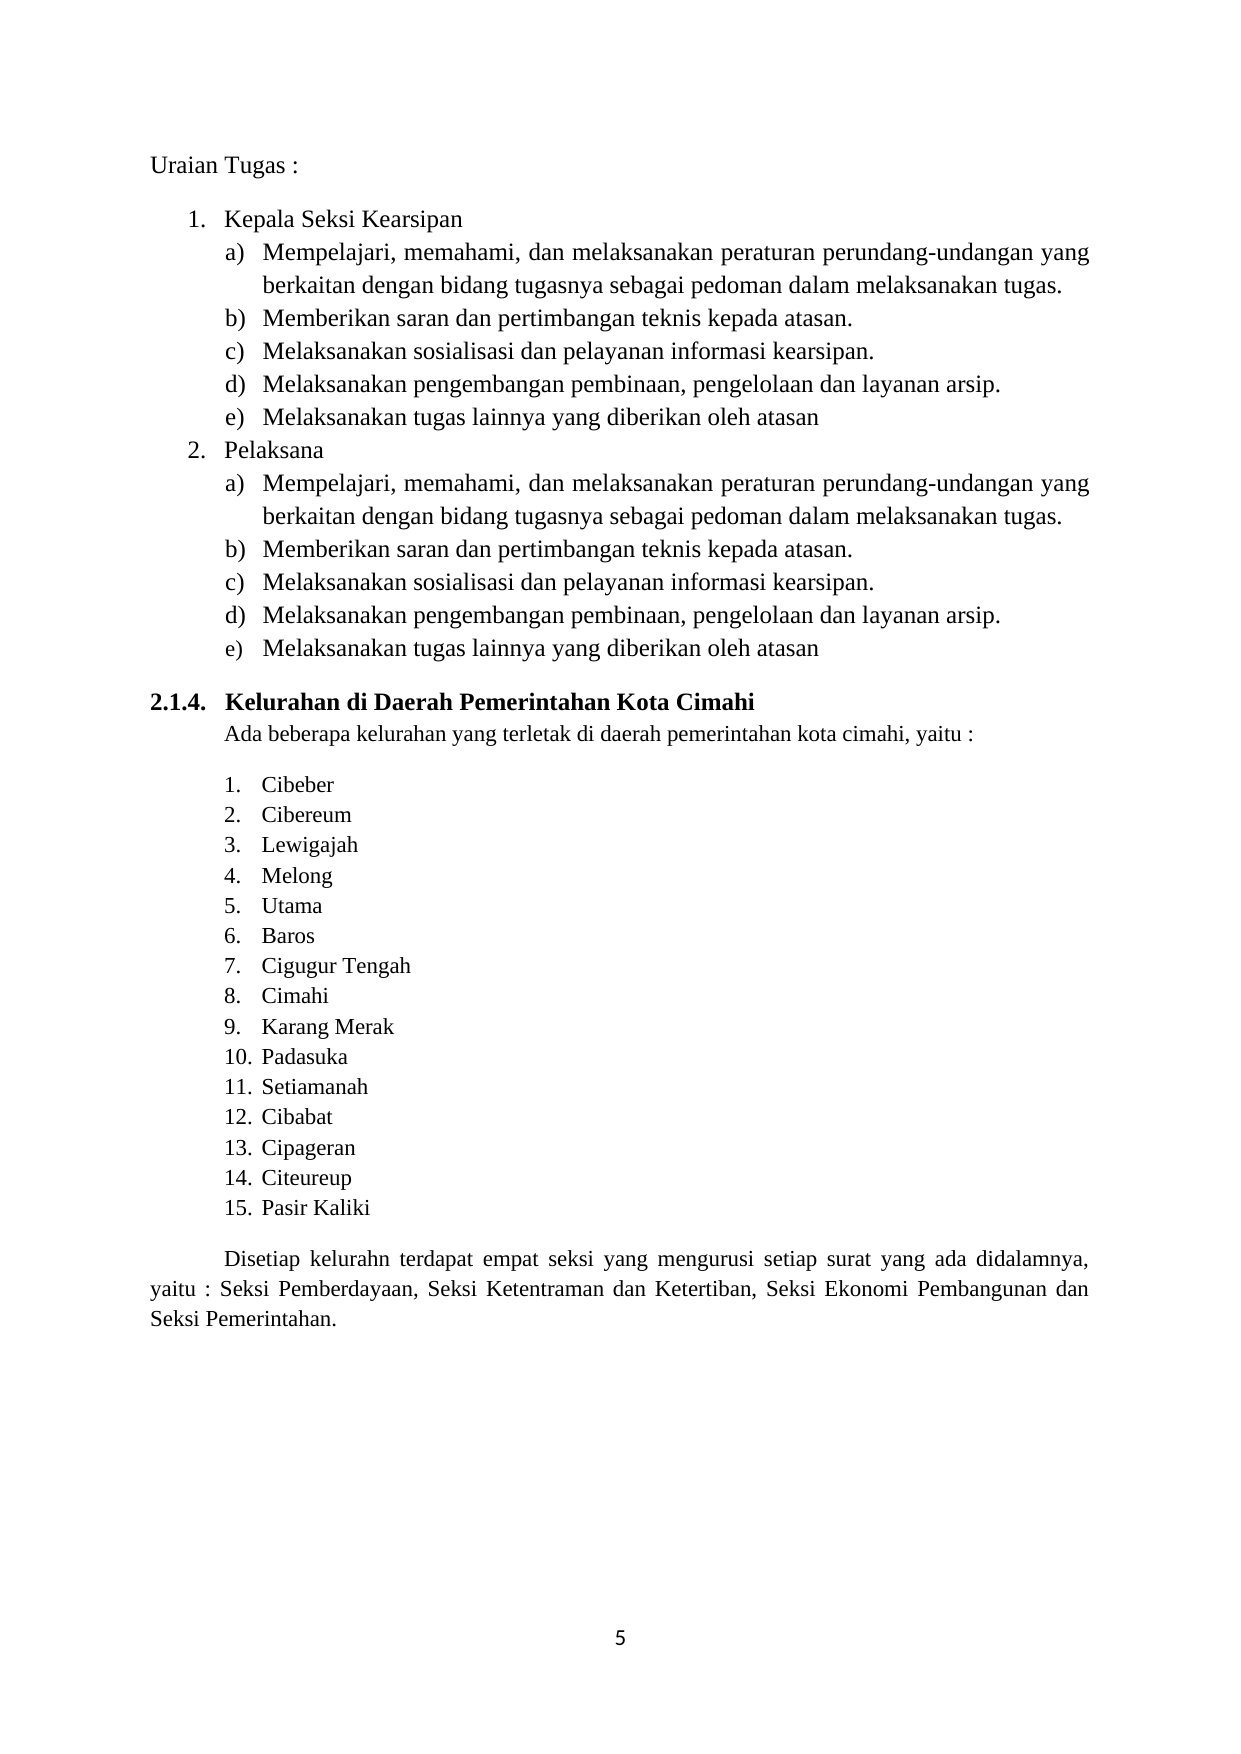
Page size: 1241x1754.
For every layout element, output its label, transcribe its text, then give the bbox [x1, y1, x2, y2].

list Kepala Seksi Kearsipan [187, 204, 1090, 233]
list Melaksanakan tugas lainnya yang diberikan oleh atasan [225, 402, 1090, 431]
list Lewigajah [224, 831, 1090, 858]
list Mempelajari, memahami, dan melaksanakan peraturan perundang-undangan yang berkaitan dengan bidang tugasnya sebagai pedoman dalam melaksanakan tugas. [225, 468, 1090, 530]
list Setiamanah [224, 1073, 1090, 1099]
list Pelaksana [187, 435, 1090, 464]
list Memberikan saran dan pertimbangan teknis kepada atasan. [225, 534, 1090, 563]
list Cibereum [224, 801, 1090, 828]
list Pasir Kaliki [224, 1194, 1090, 1220]
list Memberikan saran dan pertimbangan teknis kepada atasan. [225, 303, 1090, 332]
list Cimahi [224, 982, 1090, 1009]
list Cibeber [224, 771, 1090, 797]
list Cipageran [224, 1133, 1090, 1160]
list Baros [224, 922, 1090, 948]
list Melaksanakan pengembangan pembinaan, pengelolaan dan layanan arsip. [225, 600, 1090, 629]
list Mempelajari, memahami, dan melaksanakan peraturan perundang-undangan yang berkaitan dengan bidang tugasnya sebagai pedoman dalam melaksanakan tugas. [225, 237, 1090, 299]
list Utama [224, 892, 1090, 918]
list Cibabat [224, 1103, 1090, 1130]
text Ada beberapa kelurahan yang terletak di daerah pemerintahan kota cimahi, yaitu : [150, 720, 1090, 746]
list Melaksanakan pengembangan pembinaan, pengelolaan dan layanan arsip. [225, 369, 1090, 398]
list Karang Merak [224, 1013, 1090, 1039]
list Melong [224, 862, 1090, 888]
text Uraian Tugas : [150, 150, 1090, 179]
list Melaksanakan tugas lainnya yang diberikan oleh atasan [225, 633, 1090, 662]
list Melaksanakan sosialisasi dan pelayanan informasi kearsipan. [225, 567, 1090, 596]
text Disetiap kelurahn terdapat empat seksi yang mengurusi setiap surat yang ada didalamnya, yaitu : Seksi Pemberdayaan, Seksi Ketentraman dan Ketertiban, Seksi Ekonomi Pembangunan dan Seksi Pemerintahan. [150, 1245, 1090, 1332]
subtitle Kelurahan di Daerah Pemerintahan Kota Cimahi [150, 687, 1090, 716]
list Melaksanakan sosialisasi dan pelayanan informasi kearsipan. [225, 336, 1090, 365]
list Cigugur Tengah [224, 952, 1090, 979]
list Citeureup [224, 1164, 1090, 1190]
list Padasuka [224, 1043, 1090, 1069]
